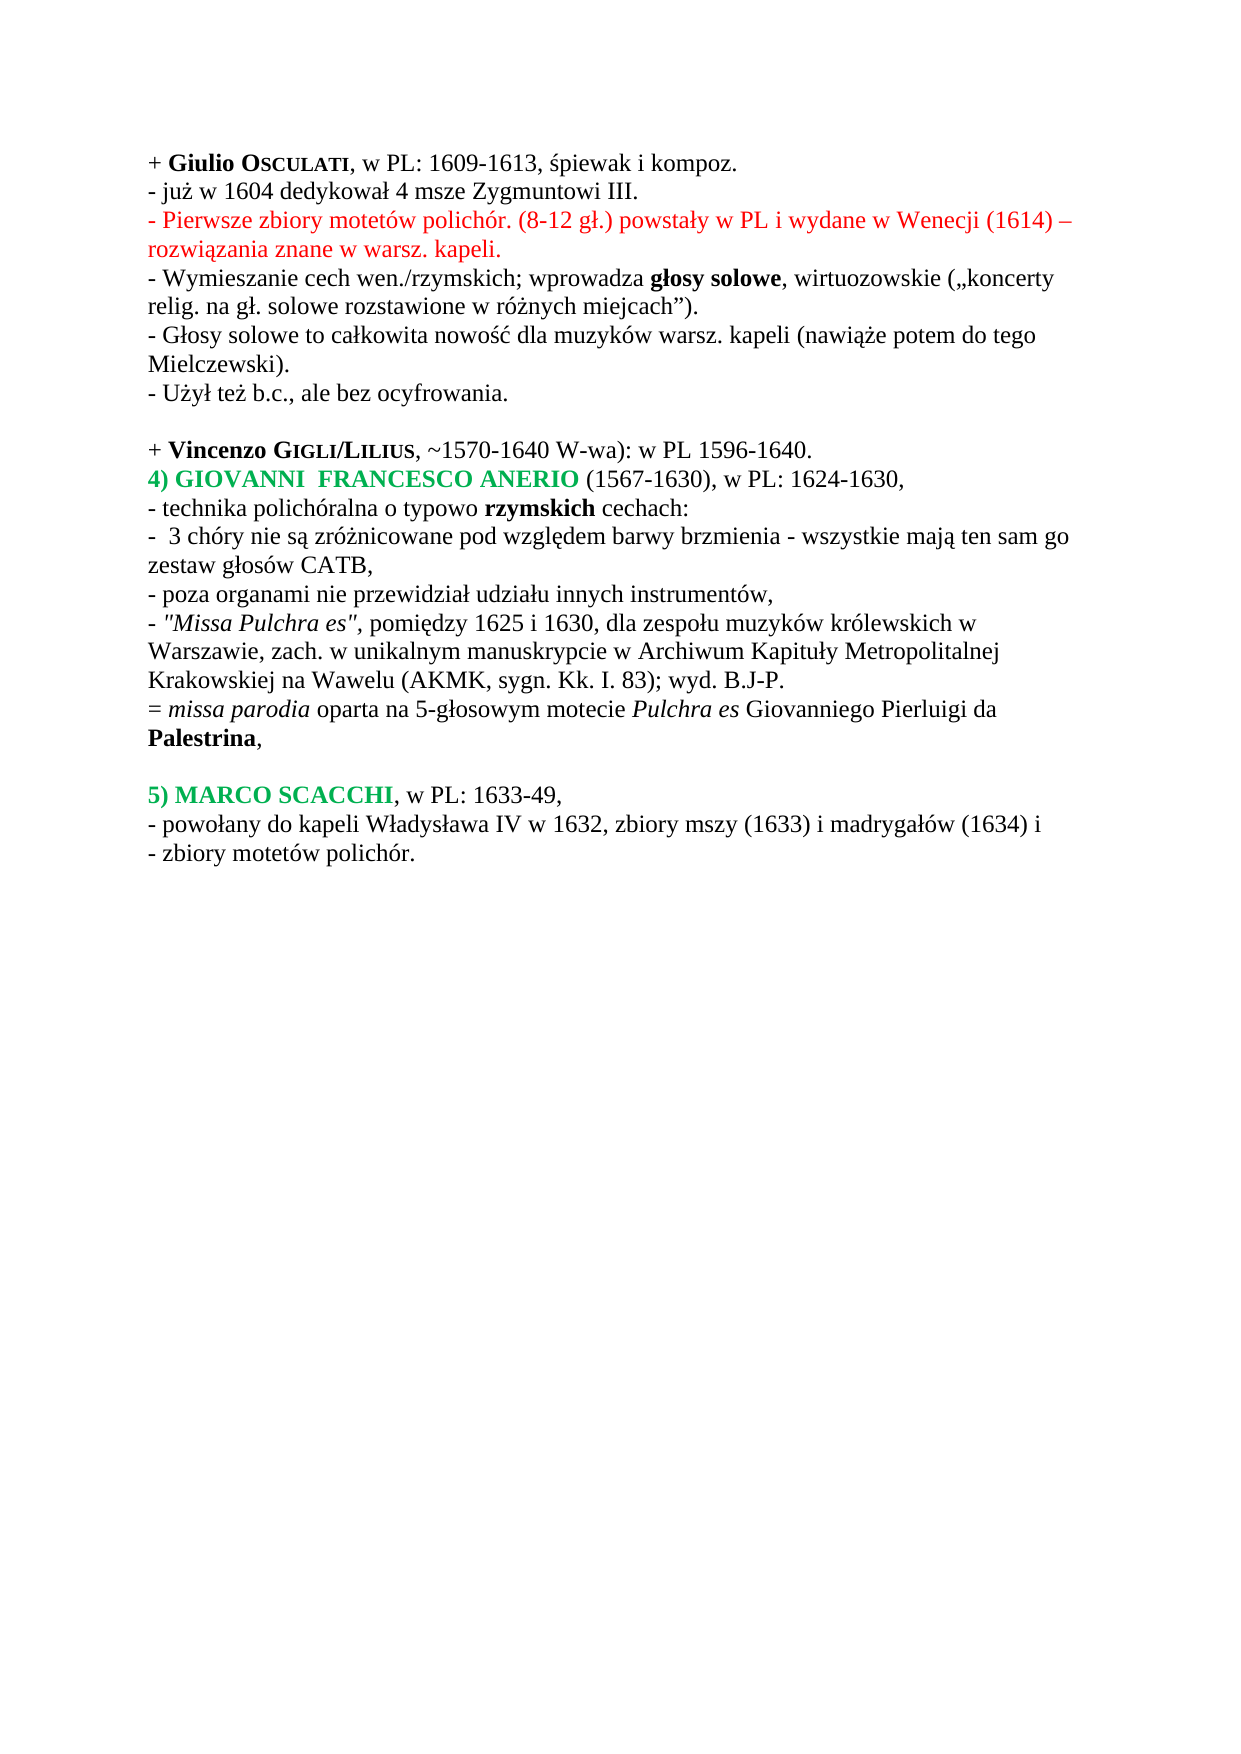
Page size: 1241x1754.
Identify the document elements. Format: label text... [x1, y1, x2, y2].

text - Wymieszanie cech wen./rzymskich; wprowadza głosy solowe, wirtuozowskie („koncerty relig. na gł. solowe rozstawione w różnych miejcach”). [148, 263, 1093, 320]
text - 3 chóry nie są zróżnicowane pod względem barwy brzmienia - wszystkie mają ten sam go zestaw głosów CATB, [148, 521, 1093, 579]
text - poza organami nie przewidział udziału innych instrumentów, [148, 579, 1093, 608]
text + Giulio Osculati, w PL: 1609-1613, śpiewak i kompoz. [148, 148, 1093, 176]
text - już w 1604 dedykował 4 msze Zygmuntowi III. [148, 176, 1093, 205]
text + Vincenzo Gigli/Lilius, ~1570-1640 W-wa): w PL 1596-1640. [148, 435, 1093, 464]
text - powołany do kapeli Władysława IV w 1632, zbiory mszy (1633) i madrygałów (1634) i [148, 809, 1093, 838]
text 4) Giovanni Francesco Anerio (1567-1630), w PL: 1624-1630, [148, 464, 1093, 493]
text - zbiory motetów polichór. [148, 838, 1093, 866]
text - Pierwsze zbiory motetów polichór. (8-12 gł.) powstały w PL i wydane w Wenecji (1614) – rozwiązania znane w warsz. kapeli. [148, 205, 1093, 263]
text - technika polichóralna o typowo rzymskich cechach: [148, 493, 1093, 521]
text - Użył też b.c., ale bez ocyfrowania. [148, 378, 1093, 406]
text - Głosy solowe to całkowita nowość dla muzyków warsz. kapeli (nawiąże potem do tego Mielczewski). [148, 320, 1093, 378]
text = missa parodia oparta na 5-głosowym motecie Pulchra es Giovanniego Pierluigi da Palestrina, [148, 694, 1093, 751]
text 5) Marco Scacchi, w PL: 1633-49, [148, 780, 1093, 809]
text - "Missa Pulchra es", pomiędzy 1625 i 1630, dla zespołu muzyków królewskich w Warszawie, zach. w unikalnym manuskrypcie w Archiwum Kapituły Metropolitalnej Krakowskiej na Wawelu (AKMK, sygn. Kk. I. 83); wyd. B.J-P. [148, 608, 1093, 694]
